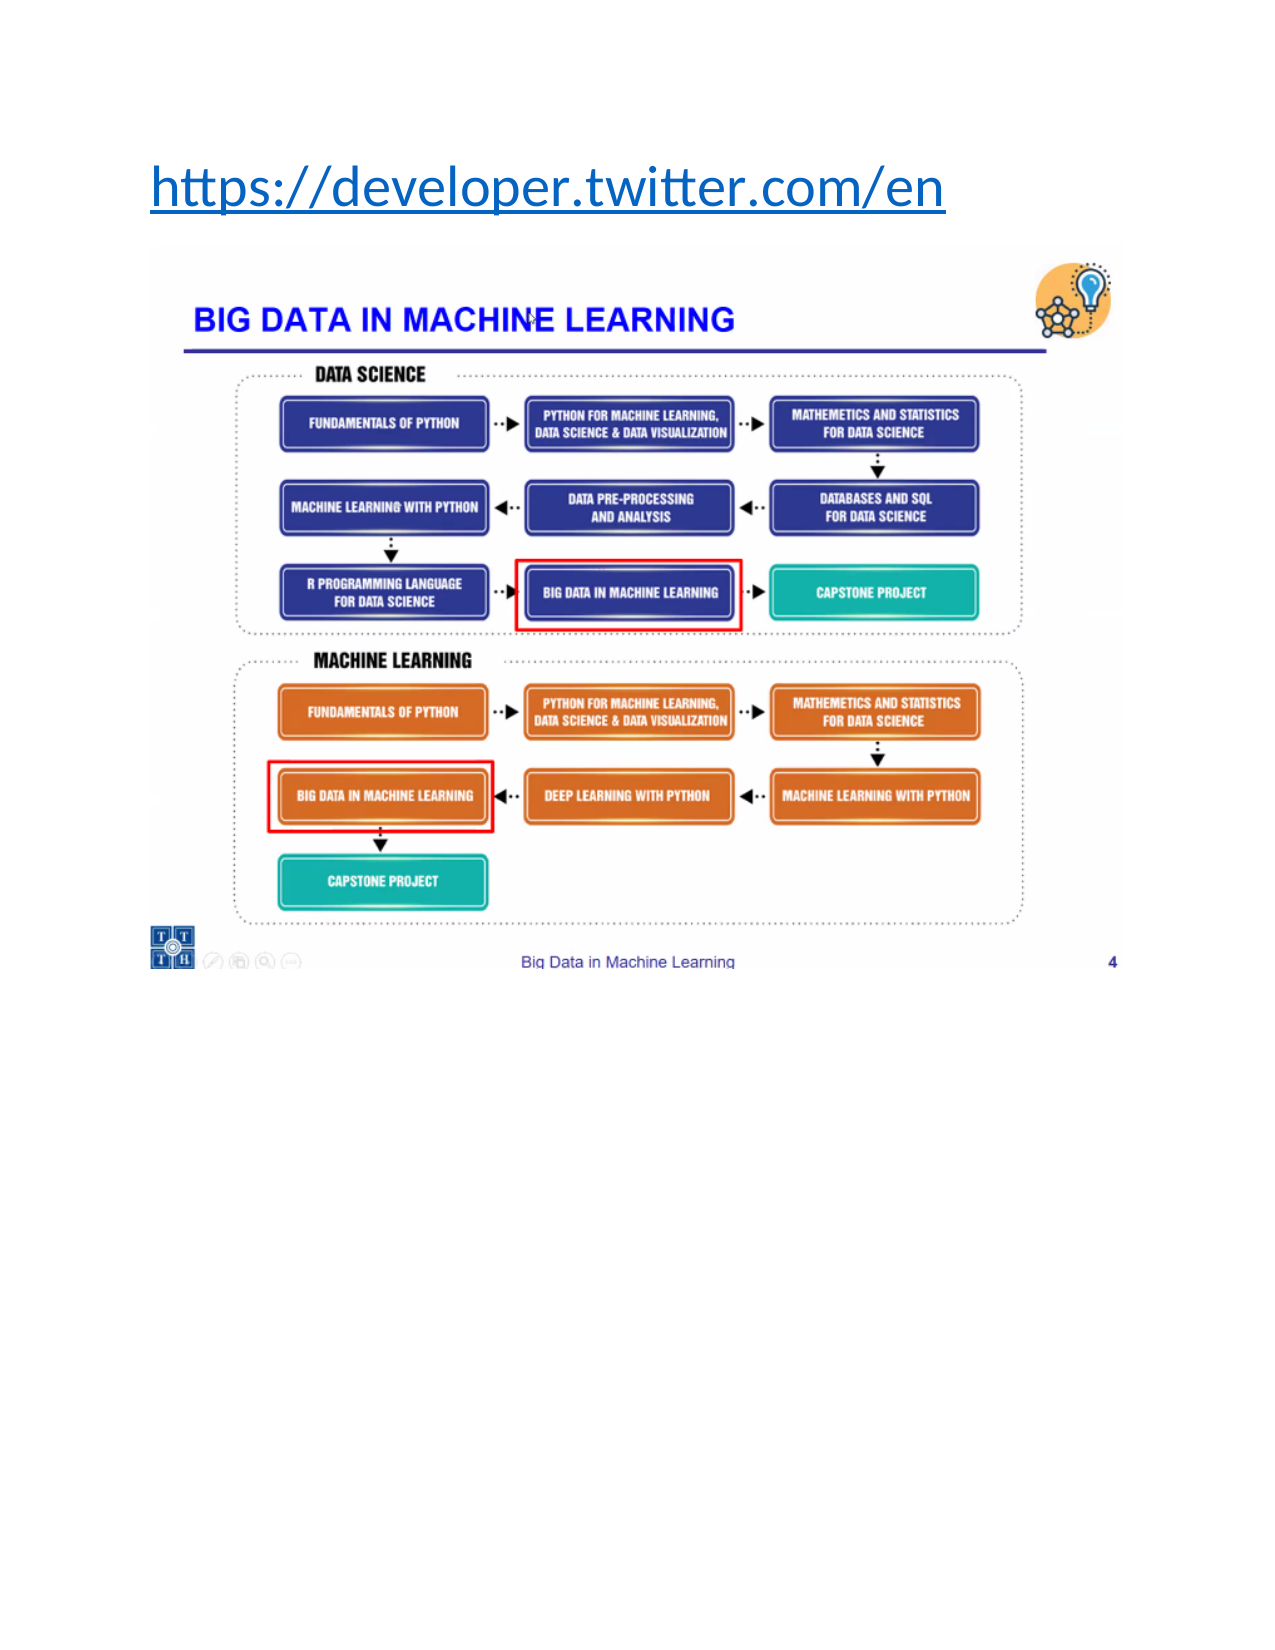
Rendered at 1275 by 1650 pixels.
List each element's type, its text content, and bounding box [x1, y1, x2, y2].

text https://developer.twitter.com/en [150, 150, 1125, 221]
picture [150, 243, 1125, 969]
